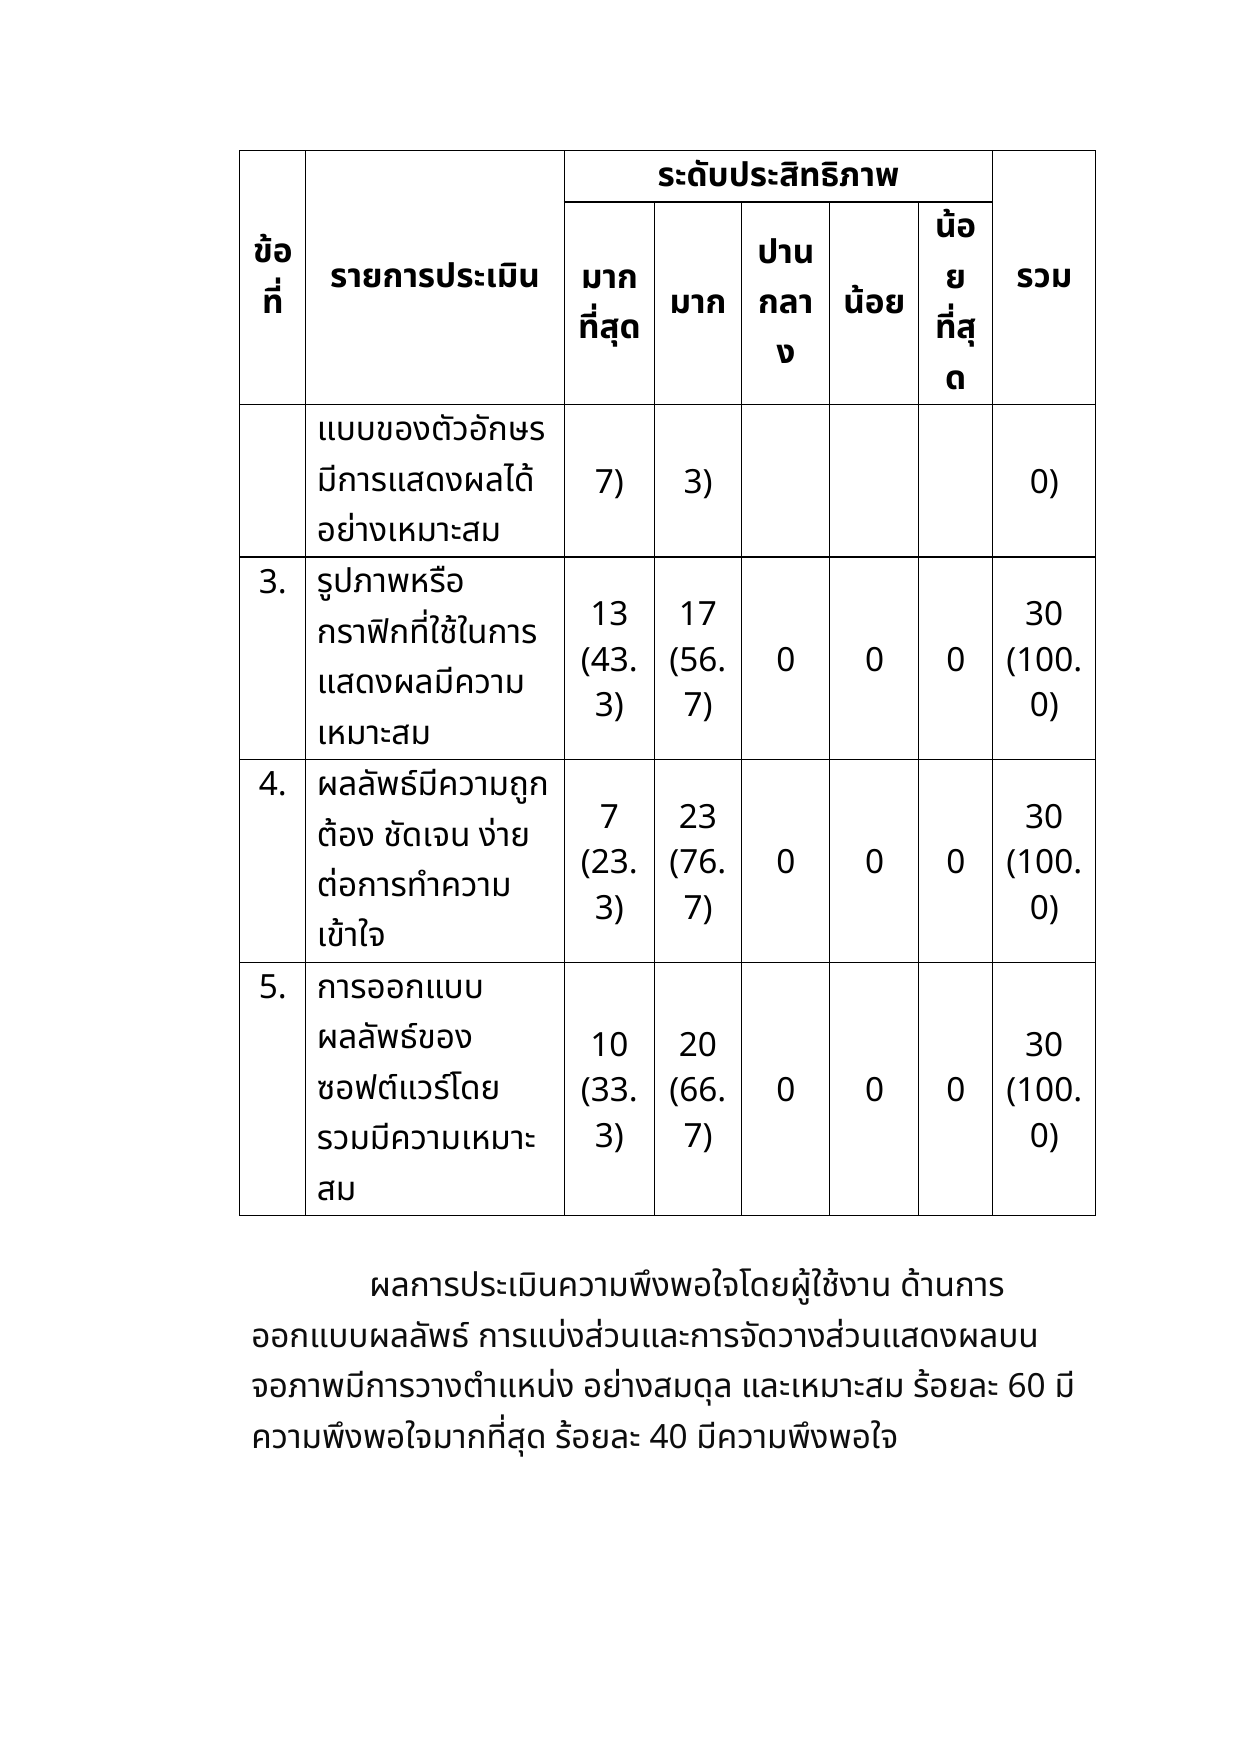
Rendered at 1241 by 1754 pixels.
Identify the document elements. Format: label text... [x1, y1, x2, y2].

table_cell 0 [830, 963, 918, 1215]
table_cell 0 [742, 963, 829, 1215]
table_cell 17 (56.7) [565, 405, 654, 556]
table_cell 17 (56.7) [655, 558, 741, 759]
table_cell ผลลัพธ์มีความถูกต้อง ชัดเจน ง่ายต่อการทำความเข้าใจ [306, 760, 564, 962]
table_cell 0 [830, 760, 918, 962]
table_cell 0 [830, 405, 918, 556]
table_cell 3. [240, 558, 305, 759]
table_cell 2. [240, 405, 305, 556]
table_cell มาก [655, 203, 741, 404]
table_header รวม [993, 151, 1095, 404]
table_cell รูปภาพหรือกราฟิกที่ใช้ในการแสดงผลมีความเหมาะสม [306, 558, 564, 759]
table_cell 5. [240, 963, 305, 1215]
table_cell 4. [240, 760, 305, 962]
table_header ข้อที่ [240, 151, 305, 404]
table_header รายการประเมิน [306, 151, 564, 404]
table_cell 0 [742, 558, 829, 759]
table_cell น้อย [830, 203, 918, 404]
table_cell 30 (100.0) [993, 963, 1095, 1215]
table_cell ปานกลาง [742, 203, 829, 404]
table_cell 7 (23.3) [565, 760, 654, 962]
table_cell 30 (100.0) [993, 558, 1095, 759]
table_cell 0 [919, 760, 992, 962]
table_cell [306, 405, 564, 556]
table_cell 23 (76.7) [655, 760, 741, 962]
table_cell 0 [742, 760, 829, 962]
table_cell 13 (43.3) [565, 558, 654, 759]
table_cell 0 [919, 405, 992, 556]
table_cell 13 (43.3) [655, 405, 741, 556]
table_cell น้อยที่สุด [919, 203, 992, 404]
text ผลการประเมินความพึงพอใจโดยผู้ใช้งาน ด้านการออกแบบผลลัพธ์ การแบ่งส่วนและการจัดวางส่วนแสดงผลบนจอภาพมีการวางตำแหน่ง อย่างสมดุล และเหมาะสม ร้อยละ 60 มีความพึงพอใจมากที่สุด ร้อยละ 40 มีความพึงพอใจ [251, 1261, 1090, 1463]
table_cell การออกแบบผลลัพธ์ของซอฟต์แวร์โดยรวมมีความเหมาะสม [306, 963, 564, 1215]
table_cell 20 (66.7) [655, 963, 741, 1215]
table_cell 0 [742, 405, 829, 556]
table_header ระดับประสิทธิภาพ [565, 151, 992, 201]
table_cell 30 (100.0) [993, 760, 1095, 962]
table_cell 0 [919, 558, 992, 759]
table_cell 30 (100.0) [993, 405, 1095, 556]
table_cell 0 [830, 558, 918, 759]
table_cell 0 [919, 963, 992, 1215]
table_cell 10 (33.3) [565, 963, 654, 1215]
table_cell มากที่สุด [565, 203, 654, 404]
